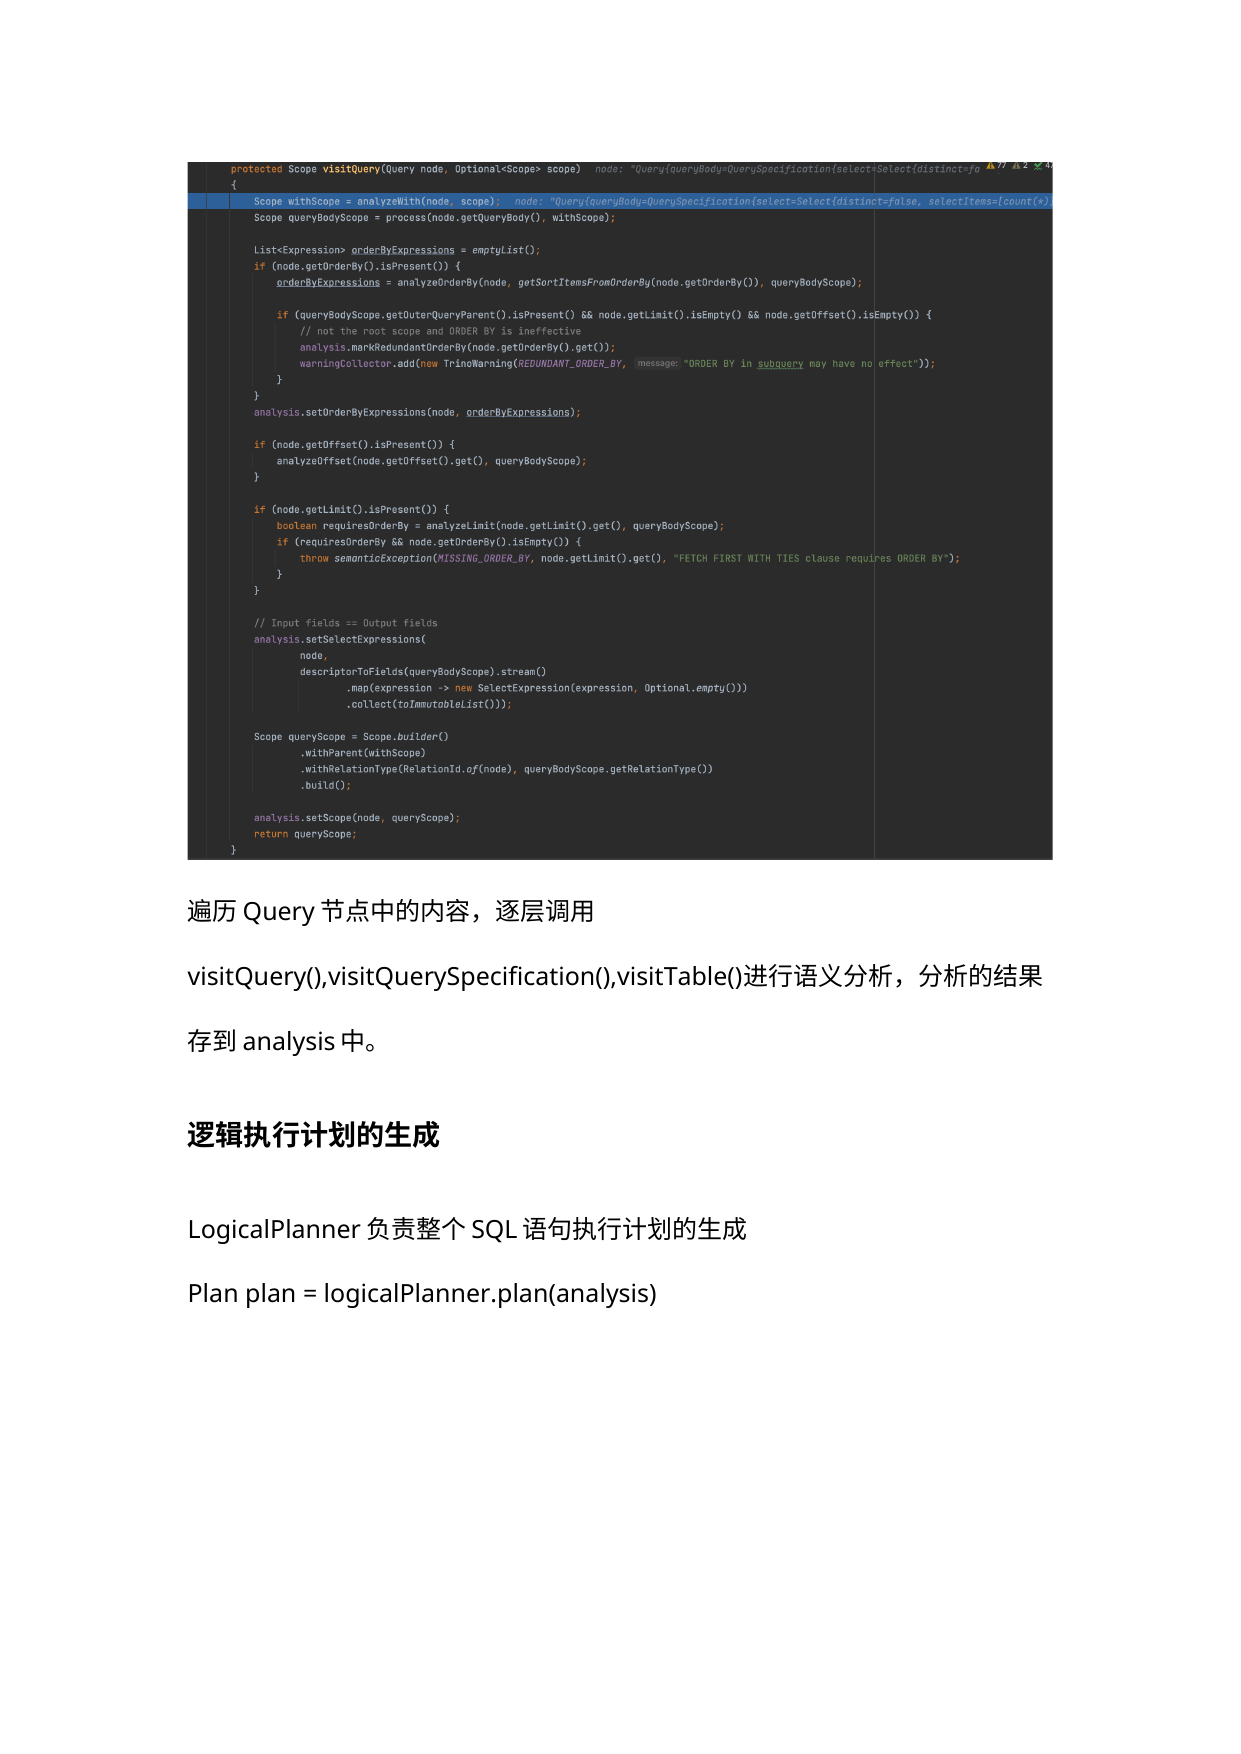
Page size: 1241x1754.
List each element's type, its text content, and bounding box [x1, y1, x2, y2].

subtitle 逻辑执行计划的生成 [187, 1101, 1053, 1166]
text LogicalPlanner负责整个SQL语句执行计划的生成 [187, 1195, 1053, 1260]
text Plan plan = logicalPlanner.plan(analysis) [187, 1260, 1053, 1325]
picture [187, 162, 1053, 860]
text 遍历Query节点中的内容，逐层调用visitQuery(),visitQuerySpecification(),visitTable()进行语义分析，分析的结果存到analysis中。 [187, 877, 1053, 1072]
